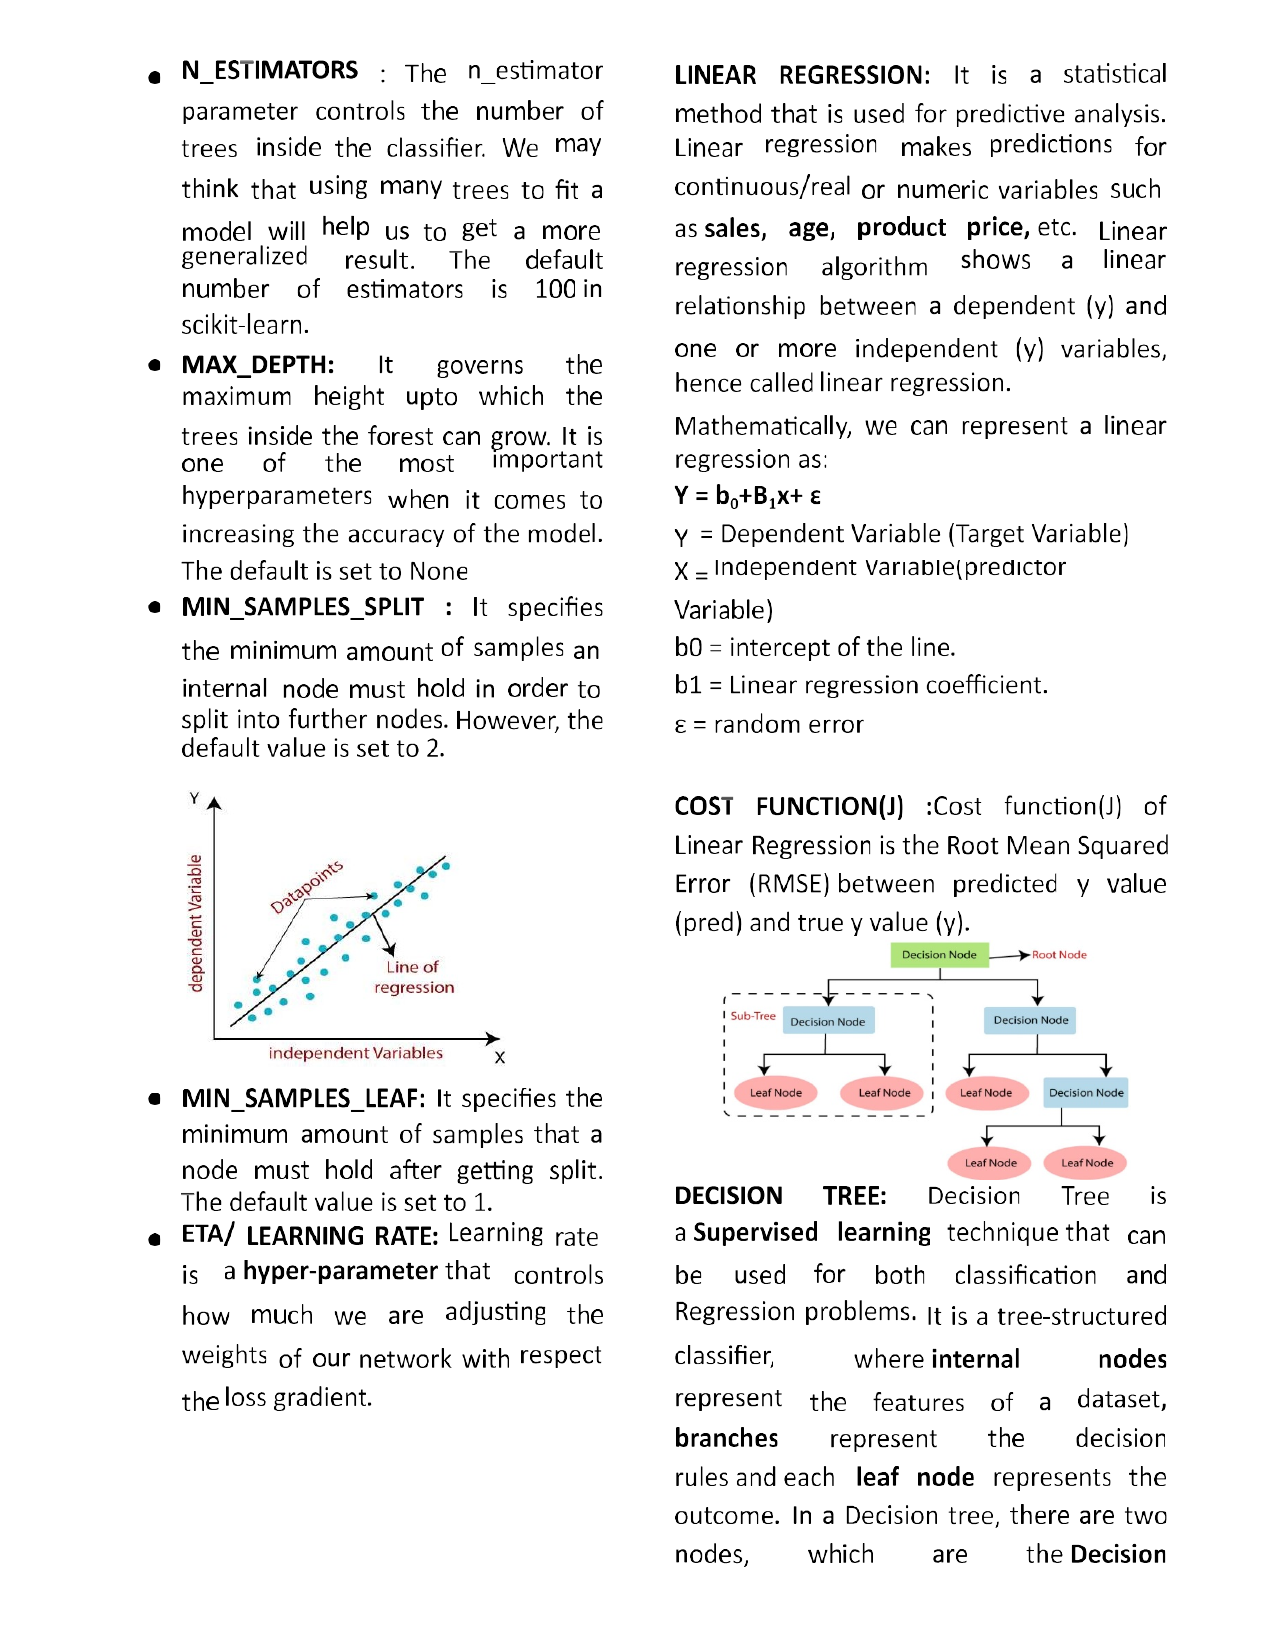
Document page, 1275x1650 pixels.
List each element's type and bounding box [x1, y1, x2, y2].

picture [297, 678, 324, 698]
picture [491, 431, 603, 472]
picture [954, 873, 1057, 897]
picture [590, 1093, 602, 1107]
picture [998, 179, 1098, 199]
picture [181, 560, 468, 580]
picture [403, 1310, 423, 1324]
picture [468, 431, 480, 445]
picture [987, 254, 1030, 269]
picture [186, 790, 506, 1067]
picture [313, 1353, 326, 1367]
picture [676, 1390, 782, 1411]
picture [676, 138, 691, 156]
picture [962, 180, 988, 199]
picture [1128, 1230, 1150, 1244]
picture [862, 184, 875, 199]
picture [506, 106, 525, 120]
picture [226, 1165, 237, 1179]
picture [766, 134, 877, 157]
picture [704, 343, 716, 357]
picture [588, 426, 602, 445]
picture [675, 1221, 817, 1246]
picture [854, 1348, 1019, 1368]
picture [675, 174, 844, 199]
picture [438, 1089, 451, 1107]
picture [449, 249, 490, 269]
picture [1153, 1230, 1165, 1244]
picture [703, 600, 729, 619]
picture [873, 1392, 964, 1411]
picture [279, 1348, 302, 1368]
picture [834, 1397, 846, 1411]
picture [466, 490, 480, 509]
picture [462, 219, 497, 241]
picture [315, 385, 327, 405]
picture [1154, 295, 1166, 315]
picture [316, 100, 405, 120]
picture [1107, 878, 1131, 893]
picture [1049, 1510, 1069, 1524]
picture [479, 385, 511, 405]
picture [189, 680, 224, 697]
picture [183, 523, 590, 547]
picture [808, 1543, 841, 1563]
picture [823, 1186, 879, 1205]
picture [382, 646, 395, 661]
picture [317, 645, 336, 659]
picture [806, 1300, 916, 1325]
picture [937, 136, 971, 156]
picture [197, 284, 209, 298]
picture [550, 1165, 573, 1184]
picture [1117, 254, 1128, 268]
picture [325, 453, 347, 472]
picture [206, 1396, 219, 1410]
picture [182, 313, 301, 334]
picture [1061, 338, 1166, 361]
picture [830, 415, 851, 439]
picture [394, 249, 414, 269]
picture [676, 449, 827, 472]
picture [694, 142, 732, 157]
picture [182, 708, 442, 733]
picture [876, 1265, 925, 1284]
picture [674, 484, 821, 509]
picture [421, 100, 444, 120]
picture [928, 1307, 942, 1325]
picture [412, 643, 433, 661]
picture [948, 184, 960, 199]
picture [1154, 1472, 1166, 1486]
picture [254, 1129, 265, 1143]
picture [676, 372, 813, 392]
picture [956, 1264, 1096, 1284]
picture [386, 226, 397, 240]
picture [780, 65, 929, 84]
picture [450, 1222, 543, 1246]
picture [183, 1089, 204, 1107]
picture [676, 674, 1041, 698]
picture [911, 420, 933, 435]
picture [280, 645, 299, 659]
picture [310, 175, 339, 194]
picture [675, 713, 864, 733]
picture [400, 458, 419, 472]
picture [376, 1226, 431, 1245]
picture [1124, 1507, 1167, 1524]
picture [368, 425, 390, 445]
picture [566, 1087, 588, 1107]
picture [590, 391, 602, 405]
picture [689, 878, 720, 893]
picture [1141, 1270, 1152, 1284]
picture [423, 224, 446, 241]
picture [423, 494, 435, 509]
picture [225, 1260, 490, 1284]
picture [334, 1311, 366, 1325]
picture [902, 142, 921, 156]
picture [590, 249, 603, 269]
picture [183, 221, 231, 241]
picture [1129, 1466, 1151, 1486]
picture [360, 1348, 509, 1368]
picture [183, 1221, 235, 1246]
picture [947, 1549, 967, 1563]
picture [232, 1129, 251, 1143]
picture [1154, 1264, 1166, 1284]
picture [675, 217, 766, 241]
picture [676, 1265, 702, 1284]
picture [437, 360, 523, 378]
picture [211, 458, 223, 472]
picture [462, 1088, 556, 1112]
picture [148, 1233, 161, 1246]
picture [346, 431, 358, 445]
picture [1154, 878, 1166, 893]
picture [927, 184, 945, 198]
picture [1132, 226, 1156, 240]
picture [952, 1306, 1042, 1325]
picture [359, 143, 371, 157]
picture [857, 1466, 899, 1486]
picture [1136, 178, 1160, 198]
picture [226, 683, 247, 697]
picture [181, 1191, 485, 1211]
picture [252, 1309, 271, 1323]
picture [991, 1392, 1014, 1411]
picture [1077, 879, 1089, 897]
picture [521, 1346, 602, 1368]
picture [474, 597, 488, 616]
picture [1099, 1348, 1167, 1368]
picture [676, 1466, 834, 1486]
picture [992, 65, 1007, 84]
picture [457, 709, 603, 733]
picture [838, 1221, 930, 1246]
picture [182, 178, 204, 198]
picture [796, 105, 817, 123]
picture [558, 1126, 579, 1143]
picture [400, 1123, 422, 1143]
picture [954, 295, 1075, 319]
picture [968, 216, 1070, 240]
picture [297, 278, 320, 298]
picture [858, 216, 910, 240]
picture [556, 138, 575, 152]
picture [536, 279, 575, 298]
picture [719, 1549, 748, 1567]
picture [947, 1221, 1110, 1246]
picture [676, 65, 692, 84]
picture [148, 601, 161, 613]
picture [514, 1264, 603, 1284]
picture [1061, 1186, 1109, 1205]
picture [582, 1160, 602, 1179]
picture [392, 428, 433, 445]
picture [810, 1391, 832, 1411]
picture [577, 681, 600, 698]
picture [1064, 63, 1160, 83]
picture [181, 428, 238, 445]
picture [181, 140, 237, 157]
picture [675, 796, 734, 815]
picture [1004, 795, 1121, 819]
picture [183, 60, 259, 84]
picture [750, 873, 934, 897]
picture [230, 597, 424, 620]
picture [183, 283, 194, 297]
picture [912, 219, 946, 236]
picture [492, 279, 507, 298]
picture [555, 179, 578, 199]
picture [676, 415, 821, 435]
picture [226, 1386, 366, 1411]
picture [674, 600, 700, 619]
picture [182, 245, 307, 269]
picture [183, 597, 204, 616]
picture [676, 1427, 778, 1447]
picture [340, 1165, 353, 1179]
picture [523, 677, 543, 697]
picture [431, 683, 444, 697]
picture [494, 495, 565, 509]
picture [231, 645, 250, 659]
picture [347, 279, 463, 298]
picture [591, 1309, 603, 1324]
picture [300, 431, 312, 445]
picture [206, 646, 219, 660]
picture [721, 940, 1131, 1180]
picture [421, 388, 457, 410]
picture [1087, 295, 1113, 319]
picture [988, 1427, 1010, 1447]
picture [1140, 879, 1151, 893]
picture [534, 1123, 556, 1143]
picture [918, 1466, 974, 1486]
picture [676, 295, 805, 319]
picture [335, 137, 357, 157]
picture [936, 420, 947, 434]
picture [387, 137, 485, 157]
picture [991, 133, 1112, 157]
picture [779, 343, 797, 357]
picture [148, 71, 161, 84]
picture [927, 796, 982, 815]
picture [676, 835, 691, 854]
picture [543, 225, 561, 239]
picture [994, 1469, 1111, 1491]
picture [148, 359, 161, 371]
picture [452, 678, 464, 697]
picture [457, 1160, 533, 1184]
picture [182, 458, 195, 472]
picture [502, 138, 538, 157]
picture [182, 1391, 204, 1411]
picture [1144, 795, 1167, 815]
picture [732, 599, 744, 619]
picture [749, 1264, 785, 1284]
picture [330, 1226, 363, 1245]
picture [446, 106, 458, 120]
picture [349, 458, 361, 472]
picture [248, 1226, 320, 1245]
picture [821, 371, 1003, 396]
picture [675, 1507, 773, 1524]
picture [326, 684, 338, 698]
picture [255, 1165, 274, 1179]
picture [521, 182, 544, 199]
picture [1117, 420, 1156, 435]
picture [346, 255, 377, 269]
picture [771, 103, 794, 123]
picture [675, 562, 688, 580]
picture [546, 683, 558, 697]
picture [676, 911, 962, 936]
picture [676, 108, 695, 122]
picture [508, 683, 521, 697]
picture [697, 103, 761, 123]
picture [212, 283, 231, 297]
picture [789, 222, 834, 241]
picture [1016, 337, 1043, 362]
picture [182, 1344, 267, 1368]
picture [182, 640, 204, 660]
picture [1094, 1510, 1114, 1524]
picture [1078, 1388, 1166, 1411]
picture [405, 63, 432, 82]
picture [815, 343, 836, 357]
picture [540, 249, 572, 269]
picture [854, 103, 904, 123]
picture [433, 1123, 523, 1148]
picture [207, 1088, 424, 1112]
picture [452, 182, 509, 199]
picture [514, 385, 543, 405]
picture [915, 103, 1159, 127]
picture [357, 221, 369, 240]
picture [676, 257, 787, 280]
picture [421, 455, 454, 472]
picture [955, 65, 969, 84]
picture [567, 1304, 589, 1324]
picture [350, 684, 369, 698]
picture [268, 1129, 287, 1143]
picture [564, 225, 577, 240]
picture [183, 1305, 230, 1325]
picture [800, 343, 813, 357]
picture [388, 489, 421, 508]
picture [1043, 1305, 1166, 1325]
picture [263, 452, 286, 472]
picture [713, 65, 756, 84]
picture [962, 417, 1068, 439]
picture [183, 485, 372, 509]
picture [820, 295, 916, 315]
picture [417, 180, 442, 199]
picture [366, 1126, 388, 1143]
picture [822, 256, 927, 280]
picture [752, 599, 772, 623]
picture [234, 278, 259, 298]
picture [274, 1309, 286, 1324]
picture [856, 338, 998, 362]
picture [814, 1263, 835, 1283]
picture [1010, 1504, 1046, 1524]
picture [337, 1129, 363, 1143]
picture [757, 795, 903, 820]
picture [843, 1543, 873, 1563]
picture [309, 142, 321, 156]
picture [828, 104, 843, 123]
picture [563, 427, 577, 445]
picture [182, 737, 438, 757]
picture [372, 681, 405, 698]
picture [1151, 1186, 1166, 1204]
picture [577, 138, 601, 156]
picture [674, 529, 688, 547]
picture [880, 834, 1168, 859]
picture [183, 1129, 202, 1143]
picture [676, 1301, 794, 1325]
picture [336, 221, 348, 235]
picture [898, 184, 909, 198]
picture [148, 1093, 161, 1105]
picture [736, 343, 749, 357]
picture [1012, 1433, 1024, 1447]
picture [929, 1186, 1020, 1204]
picture [575, 255, 586, 269]
picture [302, 645, 314, 659]
picture [590, 359, 602, 374]
picture [556, 1228, 598, 1246]
picture [676, 636, 949, 661]
picture [579, 225, 600, 240]
picture [251, 179, 296, 199]
picture [1076, 1427, 1165, 1447]
picture [233, 226, 245, 241]
picture [528, 100, 554, 120]
picture [255, 425, 298, 445]
picture [715, 560, 1066, 580]
picture [361, 1159, 372, 1179]
picture [481, 60, 603, 84]
picture [390, 1159, 432, 1179]
picture [865, 420, 897, 435]
picture [581, 100, 604, 120]
picture [342, 180, 367, 199]
picture [1026, 1543, 1166, 1563]
picture [477, 106, 488, 120]
picture [690, 1543, 716, 1563]
picture [268, 221, 293, 240]
picture [361, 646, 379, 661]
picture [1135, 136, 1157, 156]
picture [381, 180, 401, 194]
picture [1100, 221, 1115, 240]
picture [1111, 183, 1134, 198]
picture [288, 1304, 312, 1324]
picture [260, 645, 271, 659]
picture [263, 136, 306, 156]
picture [526, 249, 538, 269]
picture [315, 1129, 334, 1143]
picture [846, 1505, 937, 1524]
picture [326, 1159, 337, 1179]
picture [183, 1159, 223, 1179]
picture [675, 343, 688, 357]
picture [701, 523, 1128, 547]
picture [183, 103, 298, 124]
picture [434, 68, 446, 83]
picture [508, 596, 603, 621]
picture [580, 491, 602, 509]
picture [753, 835, 871, 859]
picture [1131, 254, 1155, 269]
picture [277, 1161, 309, 1179]
picture [183, 386, 291, 405]
picture [443, 431, 465, 445]
picture [831, 1430, 937, 1452]
picture [566, 354, 588, 374]
picture [675, 1345, 773, 1368]
picture [694, 840, 732, 854]
picture [183, 1265, 198, 1284]
picture [695, 65, 710, 84]
picture [566, 385, 588, 405]
picture [446, 1301, 546, 1325]
picture [322, 425, 344, 445]
picture [441, 636, 564, 661]
picture [329, 385, 384, 410]
picture [1118, 226, 1129, 240]
picture [948, 1507, 999, 1528]
